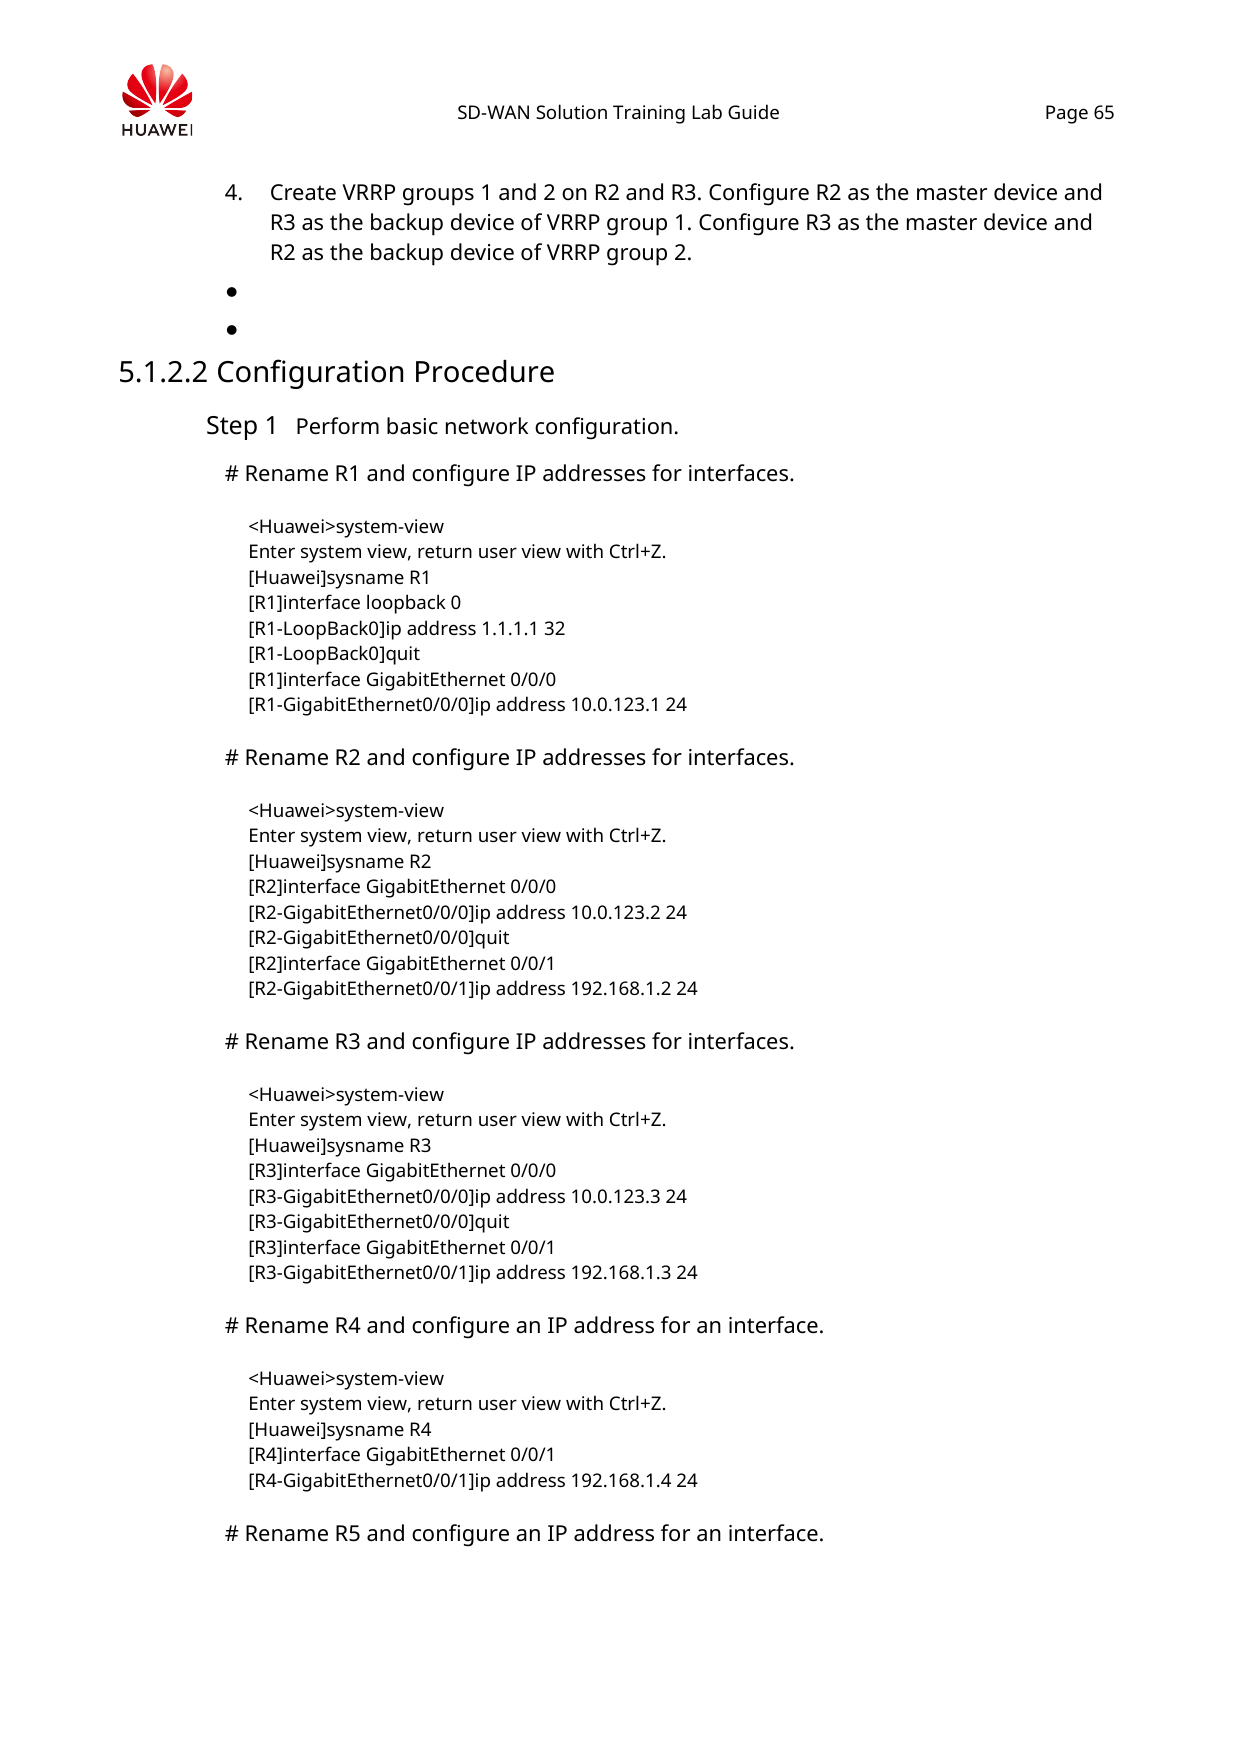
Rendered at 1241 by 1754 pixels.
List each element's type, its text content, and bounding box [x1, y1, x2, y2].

text [R3-GigabitEthernet0/0/1]ip address 192.168.1.3 24 [248, 1259, 1122, 1285]
list Create VRRP groups 1 and 2 on R2 and R3. Configure R2 as the master device and R3 as the backup device of VRRP group 1. Configure R3 as the master device and R2 as the backup device of VRRP group 2. [224, 177, 1122, 267]
text [R2]interface GigabitEthernet 0/0/0 [248, 873, 1122, 899]
text Enter system view, return user view with Ctrl+Z. [248, 538, 1122, 564]
subtitle Configuration Procedure [118, 351, 1122, 391]
text Enter system view, return user view with Ctrl+Z. [248, 822, 1122, 848]
text [Huawei]sysname R1 [248, 564, 1122, 589]
picture [122, 64, 193, 136]
text [R1-LoopBack0]quit [248, 641, 1122, 666]
text [R3-GigabitEthernet0/0/0]ip address 10.0.123.3 24 [248, 1183, 1122, 1208]
text [R1-LoopBack0]ip address 1.1.1.1 32 [248, 615, 1122, 641]
text <Huawei>system-view [248, 797, 1122, 822]
text [R2]interface GigabitEthernet 0/0/1 [248, 950, 1122, 976]
text [R3]interface GigabitEthernet 0/0/1 [248, 1234, 1122, 1259]
text [R3]interface GigabitEthernet 0/0/0 [248, 1157, 1122, 1183]
text [R2-GigabitEthernet0/0/0]ip address 10.0.123.2 24 [248, 899, 1122, 924]
text [R4]interface GigabitEthernet 0/0/1 [248, 1441, 1122, 1467]
text [R2-GigabitEthernet0/0/1]ip address 192.168.1.2 24 [248, 976, 1122, 1001]
text [R1]interface GigabitEthernet 0/0/0 [248, 666, 1122, 692]
text [R2-GigabitEthernet0/0/0]quit [248, 924, 1122, 950]
text [Huawei]sysname R4 [248, 1416, 1122, 1441]
text [Huawei]sysname R2 [248, 848, 1122, 873]
text # Rename R3 and configure IP addresses for interfaces. [224, 1026, 1122, 1056]
text Enter system view, return user view with Ctrl+Z. [248, 1106, 1122, 1132]
text # Rename R2 and configure IP addresses for interfaces. [224, 742, 1122, 772]
text [Huawei]sysname R3 [248, 1132, 1122, 1157]
text # Rename R5 and configure an IP address for an interface. [224, 1517, 1122, 1547]
text [R1]interface loopback 0 [248, 589, 1122, 615]
text Perform basic network configuration. [279, 407, 1122, 442]
text [R1-GigabitEthernet0/0/0]ip address 10.0.123.1 24 [248, 692, 1122, 717]
text <Huawei>system-view [248, 513, 1122, 538]
text [R4-GigabitEthernet0/0/1]ip address 192.168.1.4 24 [248, 1467, 1122, 1492]
text <Huawei>system-view [248, 1081, 1122, 1106]
text # Rename R4 and configure an IP address for an interface. [224, 1310, 1122, 1340]
text # Rename R1 and configure IP addresses for interfaces. [224, 458, 1122, 488]
text <Huawei>system-view [248, 1365, 1122, 1390]
text [R3-GigabitEthernet0/0/0]quit [248, 1208, 1122, 1234]
text Enter system view, return user view with Ctrl+Z. [248, 1390, 1122, 1416]
